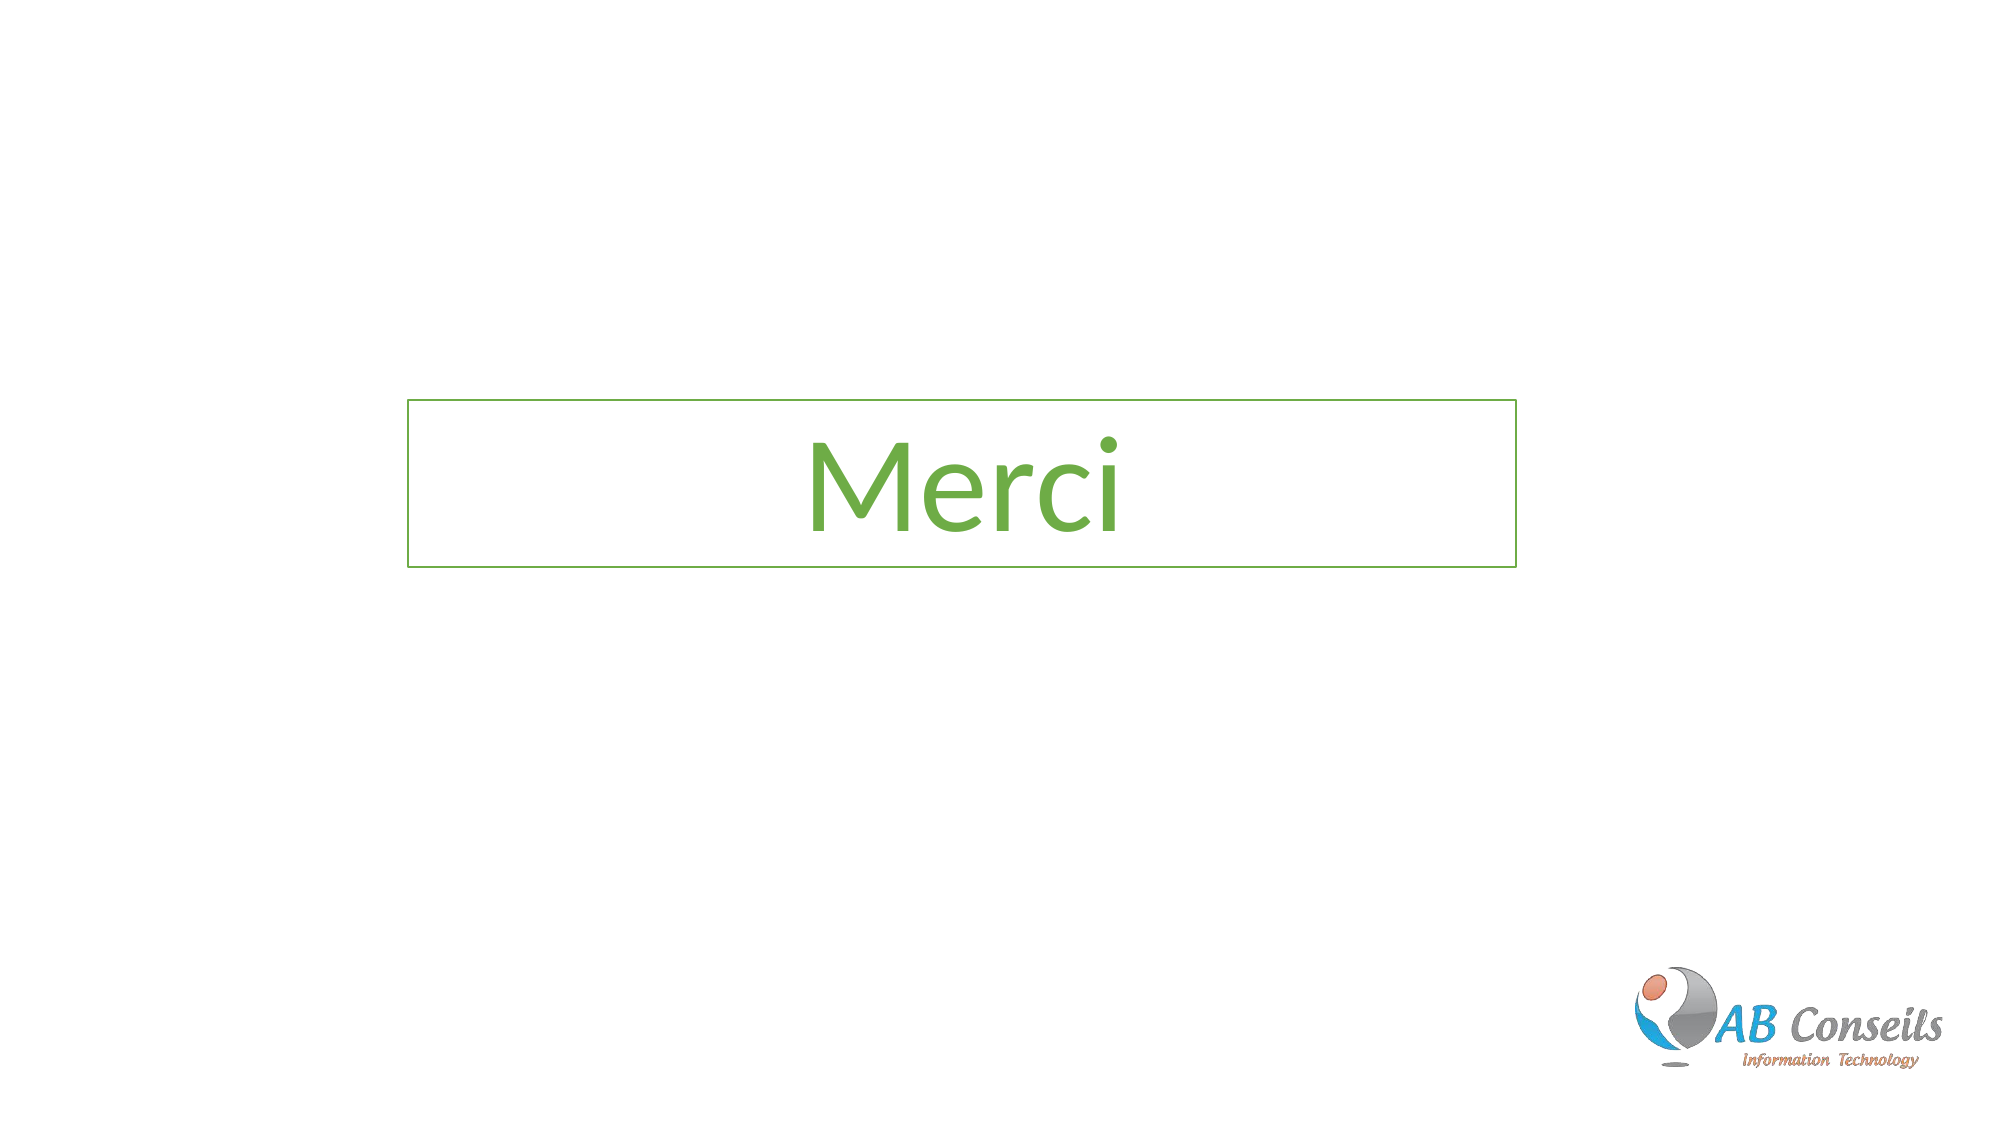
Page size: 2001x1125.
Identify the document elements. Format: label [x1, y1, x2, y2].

picture [1635, 967, 1943, 1069]
